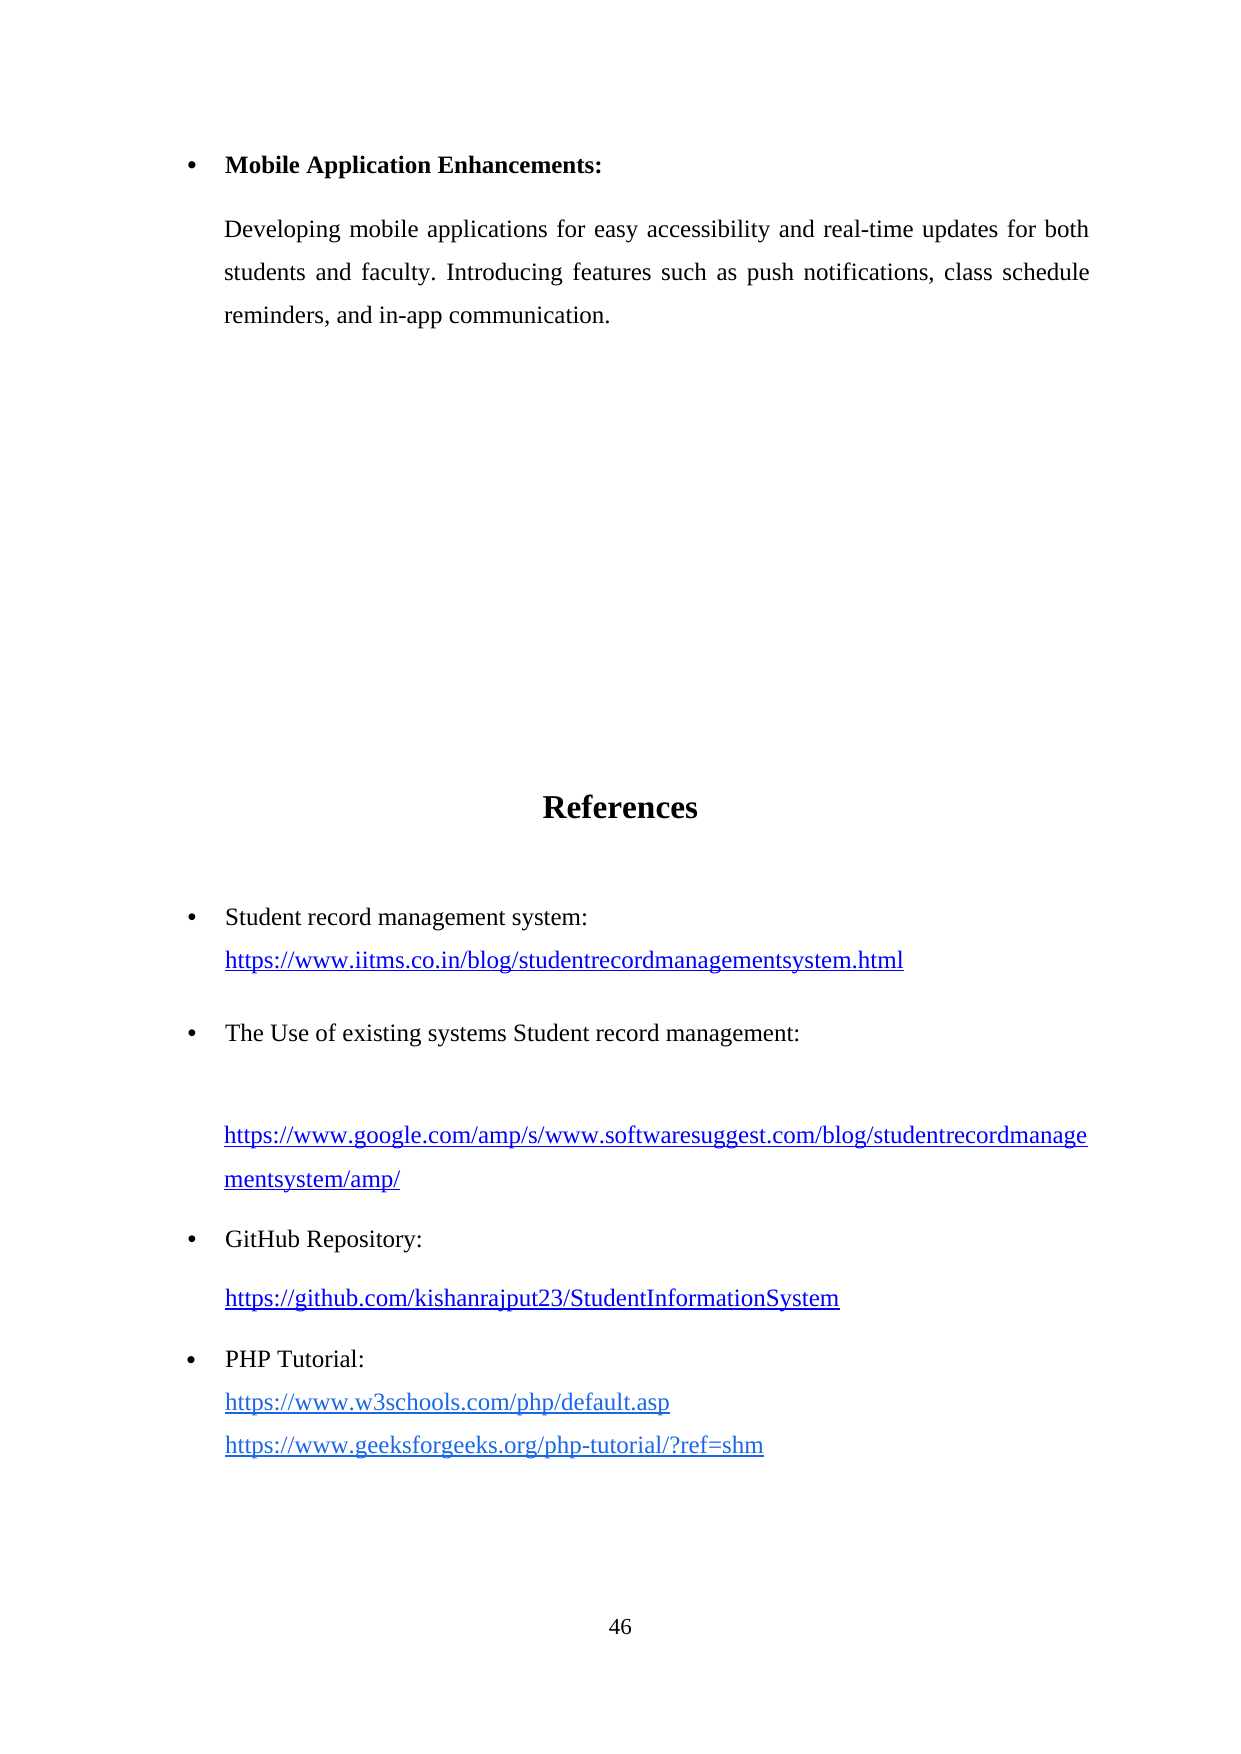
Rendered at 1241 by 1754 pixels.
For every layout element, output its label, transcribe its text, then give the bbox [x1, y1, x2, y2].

text https://www.google.com/amp/s/www.softwaresuggest.com/blog/studentrecordmanagementsystem/amp/ [194, 1078, 1090, 1192]
list https://www.geeksforgeeks.org/php-tutorial/?ref=shm [225, 1430, 1090, 1459]
text References [150, 787, 1090, 825]
list https://www.w3schools.com/php/default.asp [225, 1387, 1090, 1416]
list PHP Tutorial: [187, 1344, 1090, 1373]
list GitHub Repository: [187, 1223, 1090, 1252]
text https://github.com/kishanrajput23/StudentInformationSystem [150, 1283, 1090, 1312]
list Mobile Application Enhancements: [187, 150, 1090, 179]
text Developing mobile applications for easy accessibility and real-time updates for both students and faculty. Introducing features such as push notifications, class schedule reminders, and in-app communication. [224, 214, 1090, 329]
list The Use of existing systems Student record management: [187, 1018, 1090, 1047]
list Student record management system: https://www.iitms.co.in/blog/studentrecordmanagementsystem.html [187, 902, 1090, 973]
